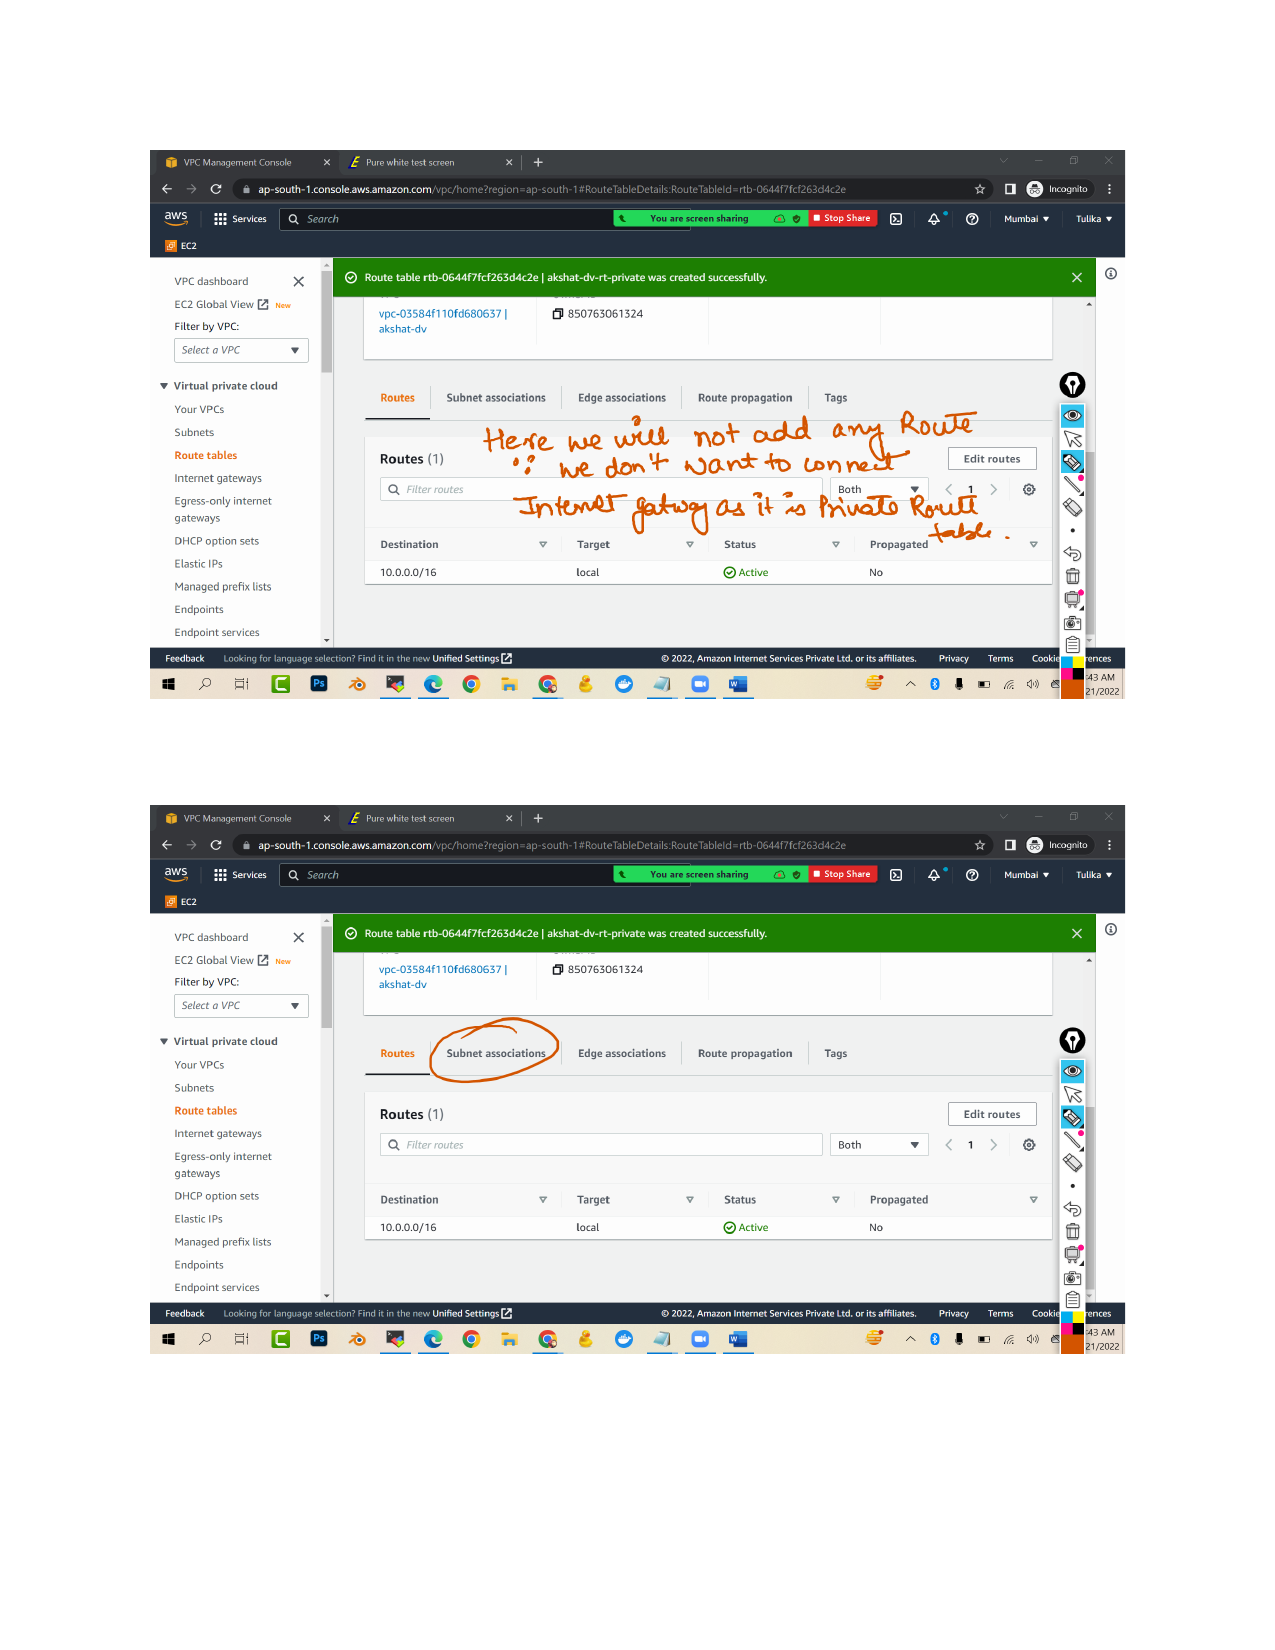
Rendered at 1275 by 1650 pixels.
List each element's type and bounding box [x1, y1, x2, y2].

picture [150, 150, 1125, 699]
picture [150, 805, 1125, 1354]
